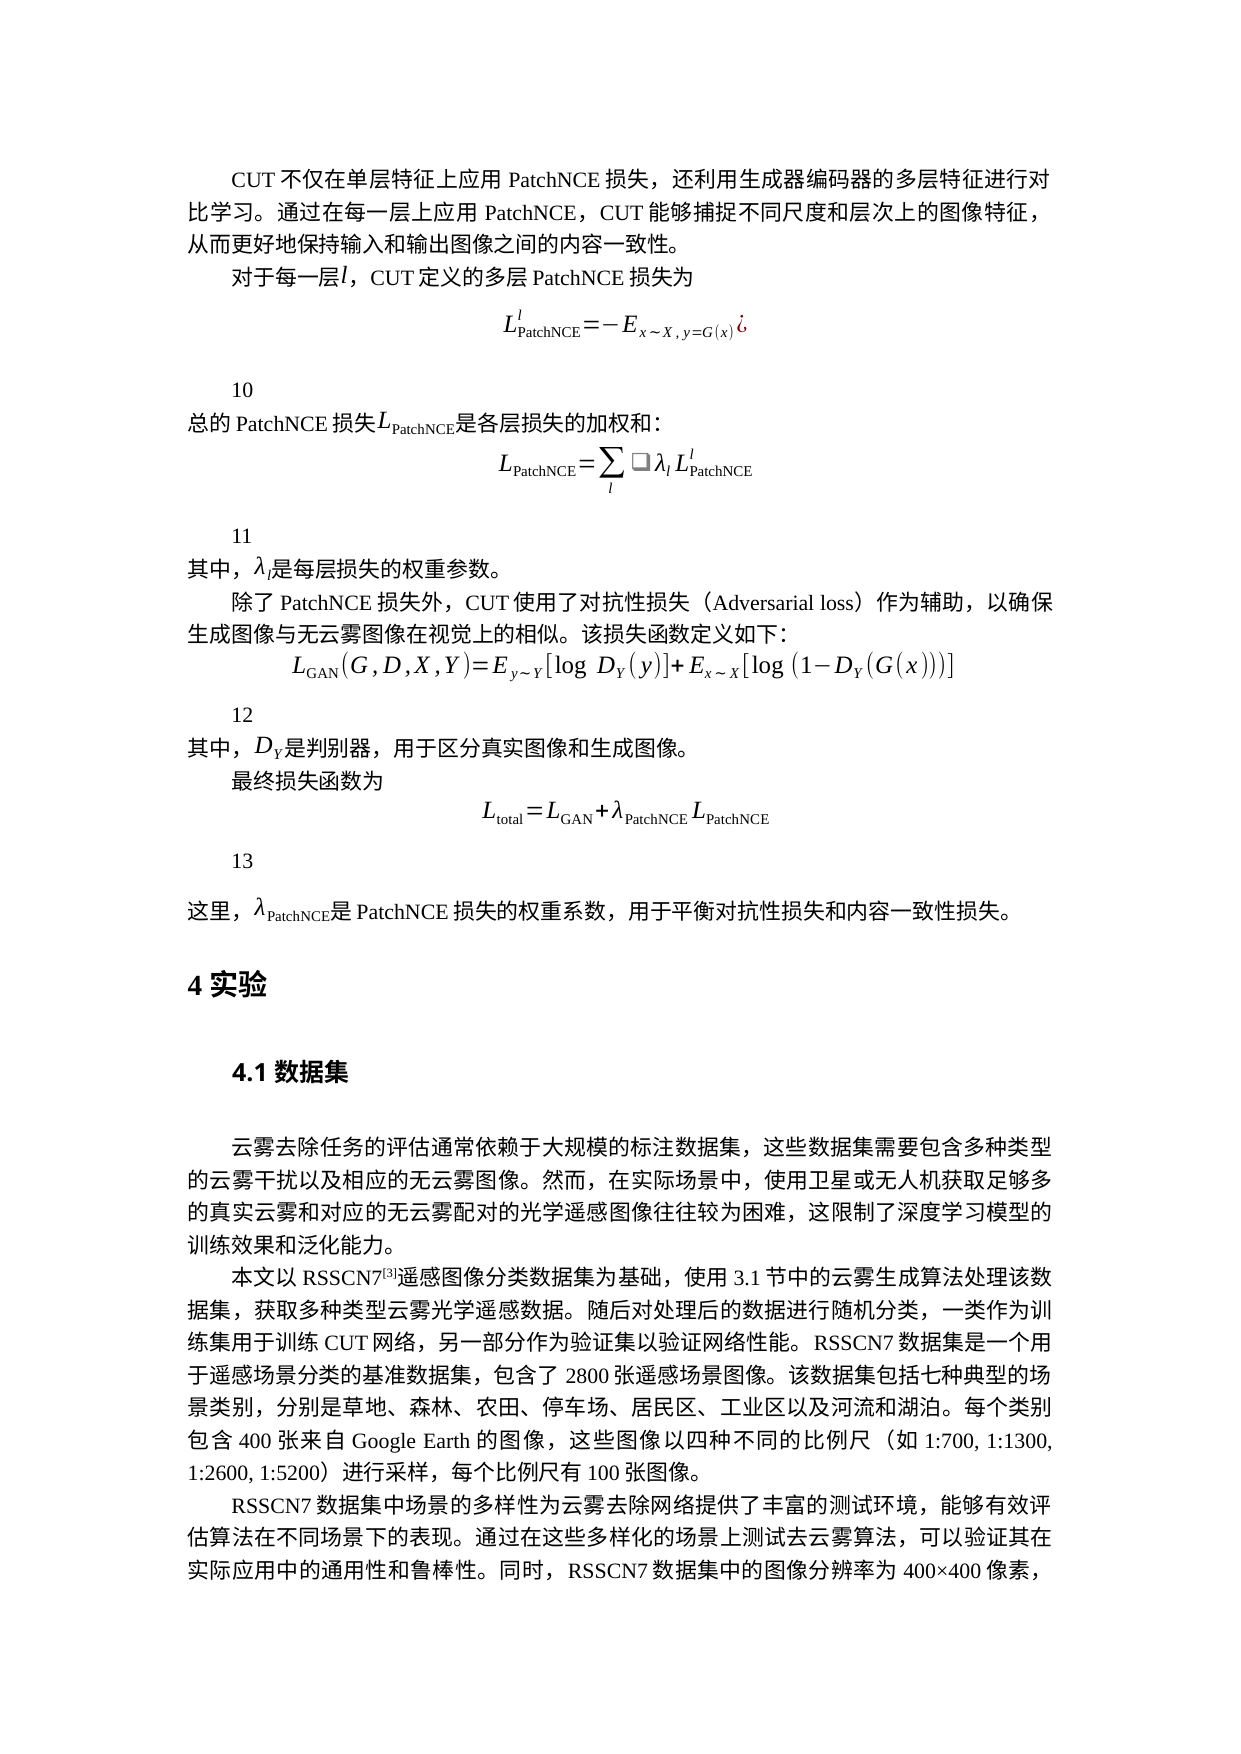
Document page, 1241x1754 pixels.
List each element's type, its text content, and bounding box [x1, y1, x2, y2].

text 云雾去除任务的评估通常依赖于大规模的标注数据集，这些数据集需要包含多种类型的云雾干扰以及相应的无云雾图像。然而，在实际场景中，使用卫星或无人机获取足够多的真实云雾和对应的无云雾配对的光学遥感图像往往较为困难，这限制了深度学习模型的训练效果和泛化能力。 [187, 1130, 1053, 1260]
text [187, 1487, 1053, 1585]
text 除了PatchNCE损失外，CUT使用了对抗性损失（Adversarial loss）作为辅助，以确保生成图像与无云雾图像在视觉上的相似。该损失函数定义如下： [187, 584, 1053, 649]
text 其中，是每层损失的权重参数。 [187, 552, 1053, 584]
text 其中，是判别器，用于区分真实图像和生成图像。 [187, 731, 1053, 763]
text 13 [187, 844, 1053, 877]
text 11 [187, 519, 1053, 552]
text 对于每一层，CUT定义的多层PatchNCE损失为 [187, 259, 1053, 292]
text 总的PatchNCE损失是各层损失的加权和： [187, 406, 1053, 438]
text 这里，是PatchNCE损失的权重系数，用于平衡对抗性损失和内容一致性损失。 [187, 893, 1053, 926]
subtitle 数据集 [232, 1038, 1053, 1103]
text CUT不仅在单层特征上应用PatchNCE损失，还利用生成器编码器的多层特征进行对比学习。通过在每一层上应用PatchNCE，CUT能够捕捉不同尺度和层次上的图像特征，从而更好地保持输入和输出图像之间的内容一致性。 [187, 162, 1053, 259]
text 本文以RSSCN7[3]遥感图像分类数据集为基础，使用3.1节中的云雾生成算法处理该数据集，获取多种类型云雾光学遥感数据。随后对处理后的数据进行随机分类，一类作为训练集用于训练CUT网络，另一部分作为验证集以验证网络性能。RSSCN7数据集是一个用于遥感场景分类的基准数据集，包含了2800张遥感场景图像。该数据集包括七种典型的场景类别，分别是草地、森林、农田、停车场、居民区、工业区以及河流和湖泊。每个类别包含400张来自Google Earth的图像，这些图像以四种不同的比例尺（如1:700, 1:1300, 1:2600, 1:5200）进行采样，每个比例尺有100张图像。 [187, 1260, 1053, 1487]
text 最终损失函数为 [187, 763, 1053, 796]
text 12 [187, 698, 1053, 731]
subtitle 实验 [187, 961, 1053, 1003]
text 10 [187, 373, 1053, 406]
